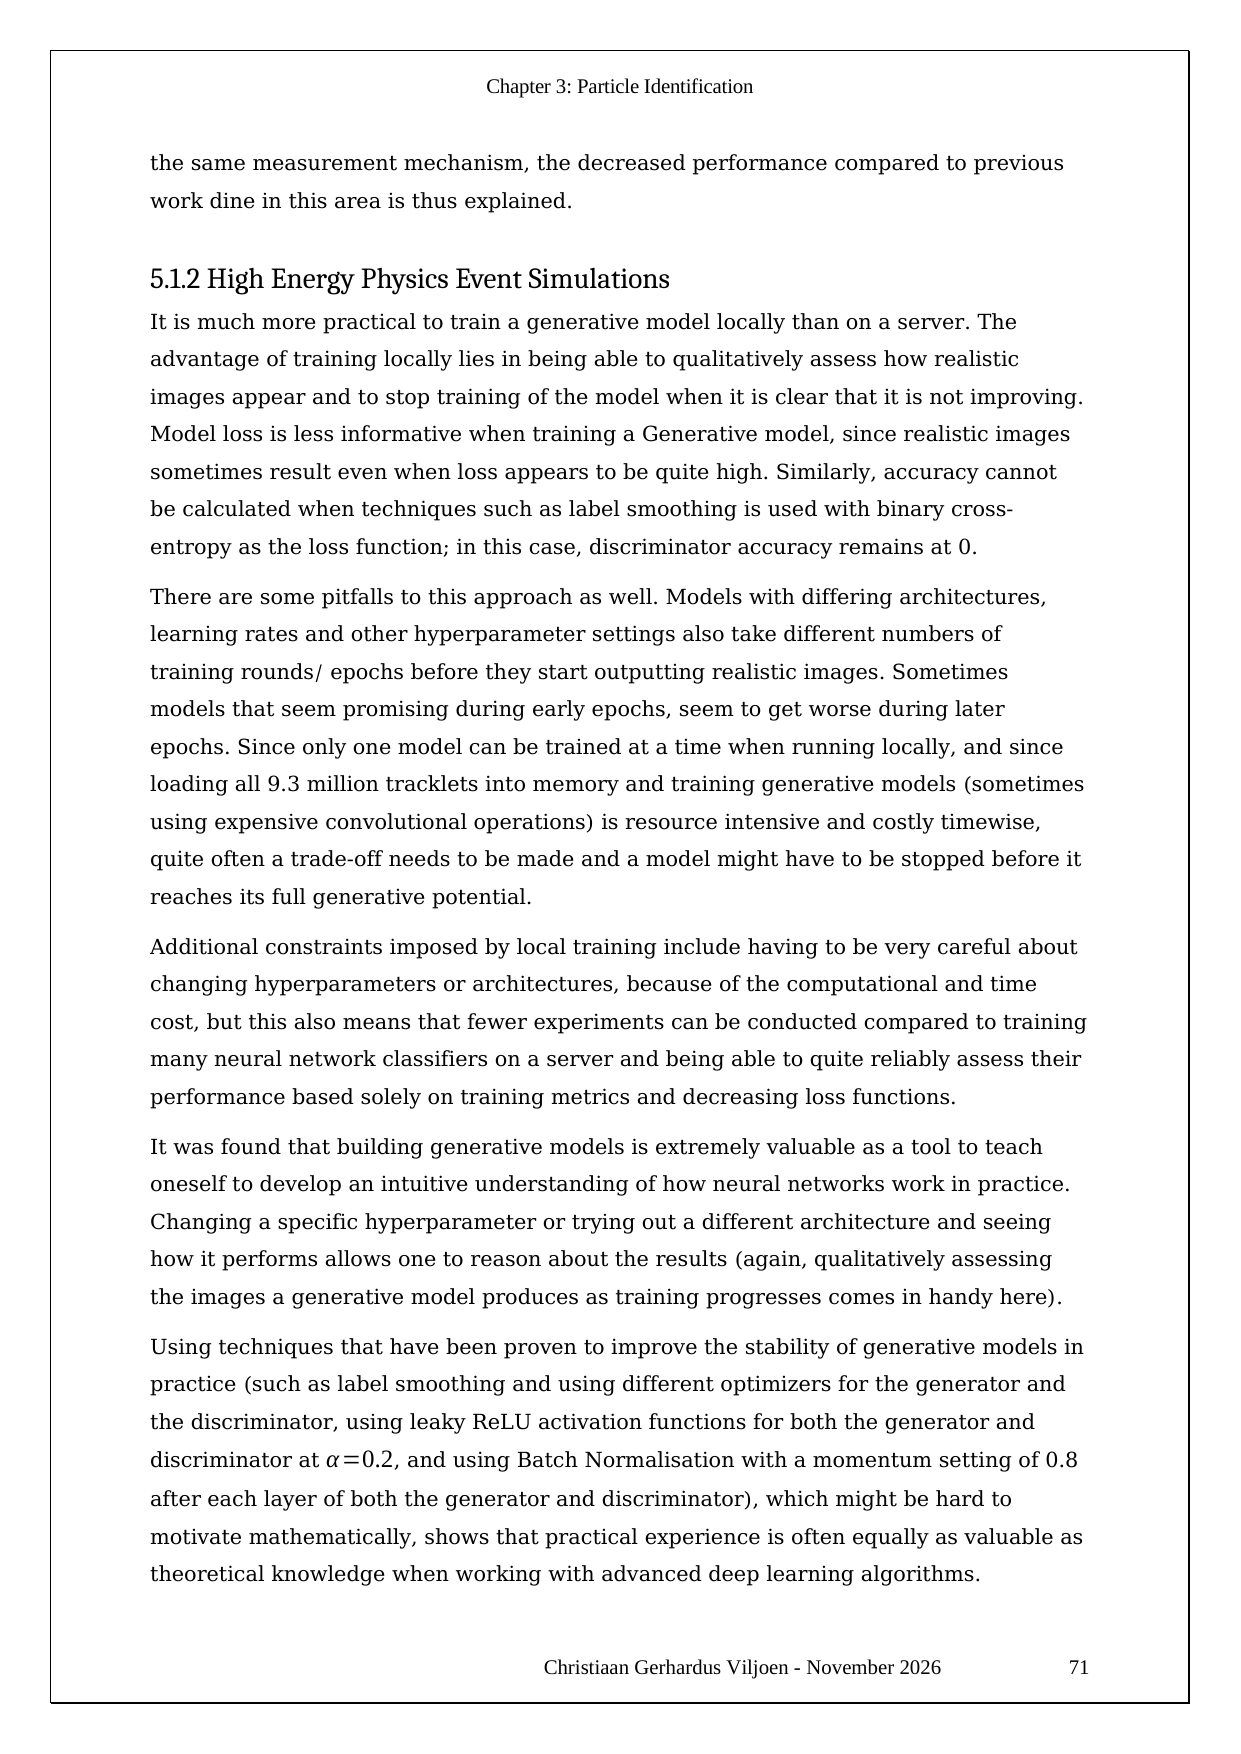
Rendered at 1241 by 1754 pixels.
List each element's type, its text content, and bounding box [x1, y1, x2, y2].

text Using techniques that have been proven to improve the stability of generative models in practice (such as label smoothing and using different optimizers for the generator and the discriminator, using leaky ReLU activation functions for both the generator and discriminator at , and using Batch Normalisation with a momentum setting of 0.8 after each layer of both the generator and discriminator), which might be hard to motivate mathematically, shows that practical experience is often equally as valuable as theoretical knowledge when working with advanced deep learning algorithms. [150, 1333, 1089, 1586]
text It is much more practical to train a generative model locally than on a server. The advantage of training locally lies in being able to qualitatively assess how realistic images appear and to stop training of the model when it is clear that it is not improving. Model loss is less informative when training a Generative model, since realistic images sometimes result even when loss appears to be quite high. Similarly, accuracy cannot be calculated when techniques such as label smoothing is used with binary cross-entropy as the loss function; in this case, discriminator accuracy remains at 0. [150, 308, 1089, 558]
text Additional constraints imposed by local training include having to be very careful about changing hyperparameters or architectures, because of the computational and time cost, but this also means that fewer experiments can be conducted compared to training many neural network classifiers on a server and being able to quite reliably assess their performance based solely on training metrics and decreasing loss functions. [150, 933, 1089, 1108]
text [150, 150, 1089, 212]
text There are some pitfalls to this approach as well. Models with differing architectures, learning rates and other hyperparameter settings also take different numbers of training rounds/ epochs before they start outputting realistic images. Sometimes models that seem promising during early epochs, seem to get worse during later epochs. Since only one model can be trained at a time when running locally, and since loading all 9.3 million tracklets into memory and training generative models (sometimes using expensive convolutional operations) is resource intensive and costly timewise, quite often a trade-off needs to be made and a model might have to be stopped before it reaches its full generative potential. [150, 583, 1089, 908]
text It was found that building generative models is extremely valuable as a tool to teach oneself to develop an intuitive understanding of how neural networks work in practice. Changing a specific hyperparameter or trying out a different architecture and seeing how it performs allows one to reason about the results (again, qualitatively assessing the images a generative model produces as training progresses comes in handy here). [150, 1133, 1089, 1308]
subtitle High Energy Physics Event Simulations [150, 262, 1089, 296]
